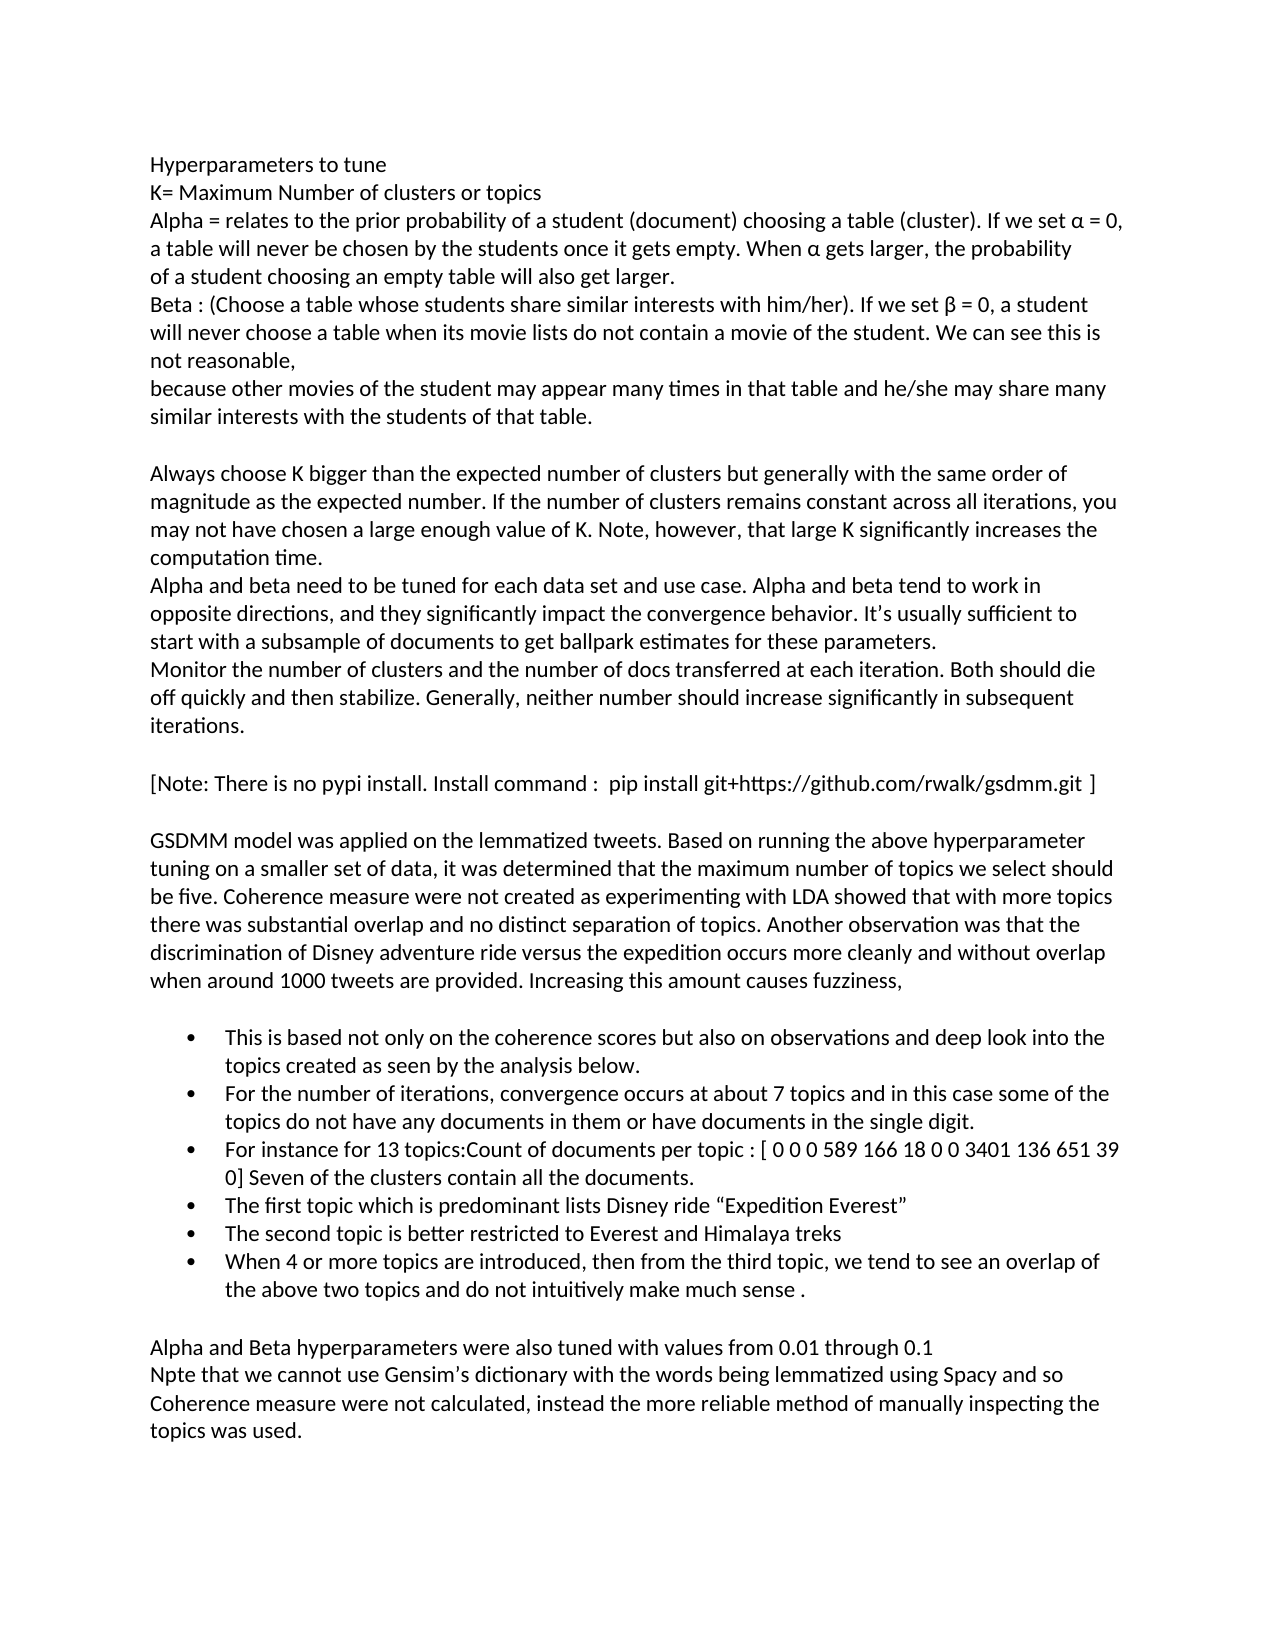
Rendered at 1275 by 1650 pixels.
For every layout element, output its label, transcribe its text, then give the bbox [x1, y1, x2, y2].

list For instance for 13 topics:Count of documents per topic : [ 0 0 0 589 166 18 0 0 3401 136 651 39 0] Seven of the clusters contain all the documents. [187, 1135, 1125, 1191]
list The first topic which is predominant lists Disney ride “Expedition Everest” [187, 1191, 1125, 1219]
list When 4 or more topics are introduced, then from the third topic, we tend to see an overlap of the above two topics and do not intuitively make much sense . [187, 1247, 1125, 1303]
subtitle GSDMM model was applied on the lemmatized tweets. Based on running the above hyperparameter tuning on a smaller set of data, it was determined that the maximum number of topics we select should be five. Coherence measure were not created as experimenting with LDA showed that with more topics there was substantial overlap and no distinct separation of topics. Another observation was that the discrimination of Disney adventure ride versus the expedition occurs more cleanly and without overlap when around 1000 tweets are provided. Increasing this amount causes fuzziness, [150, 826, 1125, 994]
text Always choose K bigger than the expected number of clusters but generally with the same order of magnitude as the expected number. If the number of clusters remains constant across all iterations, you may not have chosen a large enough value of K. Note, however, that large K significantly increases the computation time. Alpha and beta need to be tuned for each data set and use case. Alpha and beta tend to work in opposite directions, and they significantly impact the convergence behavior. It’s usually sufficient to start with a subsample of documents to get ballpark estimates for these parameters. Monitor the number of clusters and the number of docs transferred at each iteration. Both should die off quickly and then stabilize. Generally, neither number should increase significantly in subsequent iterations. [150, 459, 1125, 739]
text [Note: There is no pypi install. Install command : pip install git+https://github.com/rwalk/gsdmm.git ] [150, 769, 1125, 797]
list This is based not only on the coherence scores but also on observations and deep look into the topics created as seen by the analysis below. [187, 1023, 1125, 1079]
text Alpha and Beta hyperparameters were also tuned with values from 0.01 through 0.1 Npte that we cannot use Gensim’s dictionary with the words being lemmatized using Spacy and so Coherence measure were not calculated, instead the more reliable method of manually inspecting the topics was used. [150, 1333, 1125, 1445]
list The second topic is better restricted to Everest and Himalaya treks [187, 1219, 1125, 1247]
list For the number of iterations, convergence occurs at about 7 topics and in this case some of the topics do not have any documents in them or have documents in the single digit. [187, 1079, 1125, 1135]
text Hyperparameters to tune K= Maximum Number of clusters or topics Alpha = relates to the prior probability of a student (document) choosing a table (cluster). If we set α = 0, a table will never be chosen by the students once it gets empty. When α gets larger, the probability of a student choosing an empty table will also get larger. Beta : (Choose a table whose students share similar interests with him/her). If we set β = 0, a student will never choose a table when its movie lists do not contain a movie of the student. We can see this is not reasonable, because other movies of the student may appear many times in that table and he/she may share many similar interests with the students of that table. [150, 150, 1125, 430]
